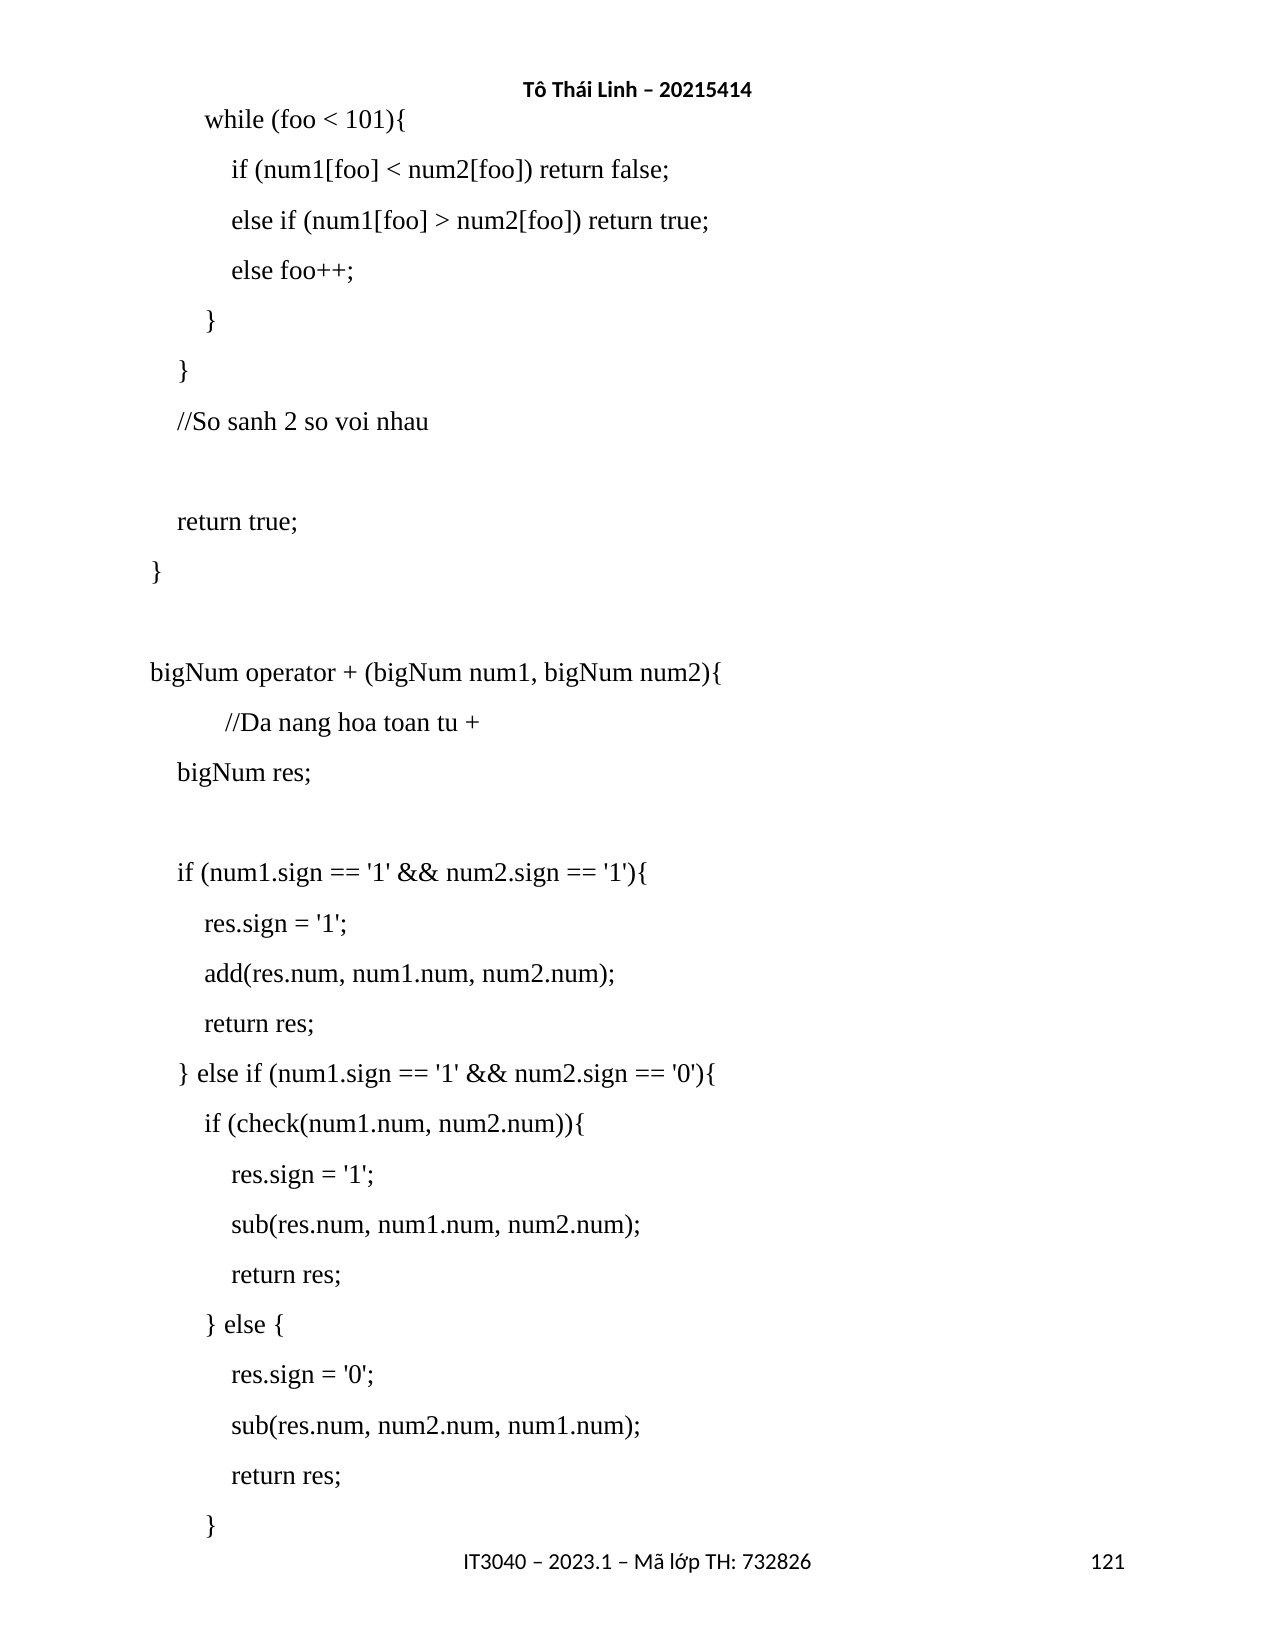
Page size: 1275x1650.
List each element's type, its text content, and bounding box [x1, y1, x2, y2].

text if (check(num1.num, num2.num)){ [150, 1108, 1125, 1139]
text //So sanh 2 so voi nhau [150, 405, 1125, 436]
text bigNum res; [150, 756, 1125, 787]
text sub(res.num, num2.num, num1.num); [150, 1409, 1125, 1440]
text } [150, 304, 1125, 335]
text bigNum operator + (bigNum num1, bigNum num2){ [150, 656, 1125, 687]
text if (num1.sign == '1' && num2.sign == '1'){ [150, 857, 1125, 888]
text if (num1[foo] < num2[foo]) return false; [150, 154, 1125, 185]
text } [150, 1509, 1125, 1540]
text while (foo < 101){ [150, 103, 1125, 134]
text add(res.num, num1.num, num2.num); [150, 957, 1125, 988]
text return true; [150, 505, 1125, 536]
text //Da nang hoa toan tu + [150, 706, 1125, 737]
text res.sign = '0'; [150, 1359, 1125, 1390]
text sub(res.num, num1.num, num2.num); [150, 1208, 1125, 1239]
text } else if (num1.sign == '1' && num2.sign == '0'){ [150, 1057, 1125, 1088]
text return res; [150, 1007, 1125, 1038]
text return res; [150, 1459, 1125, 1490]
text } else { [150, 1308, 1125, 1339]
text return res; [150, 1258, 1125, 1289]
text res.sign = '1'; [150, 907, 1125, 938]
text } [150, 555, 1125, 586]
text } [150, 354, 1125, 386]
text else foo++; [150, 254, 1125, 285]
text res.sign = '1'; [150, 1158, 1125, 1189]
text else if (num1[foo] > num2[foo]) return true; [150, 204, 1125, 235]
